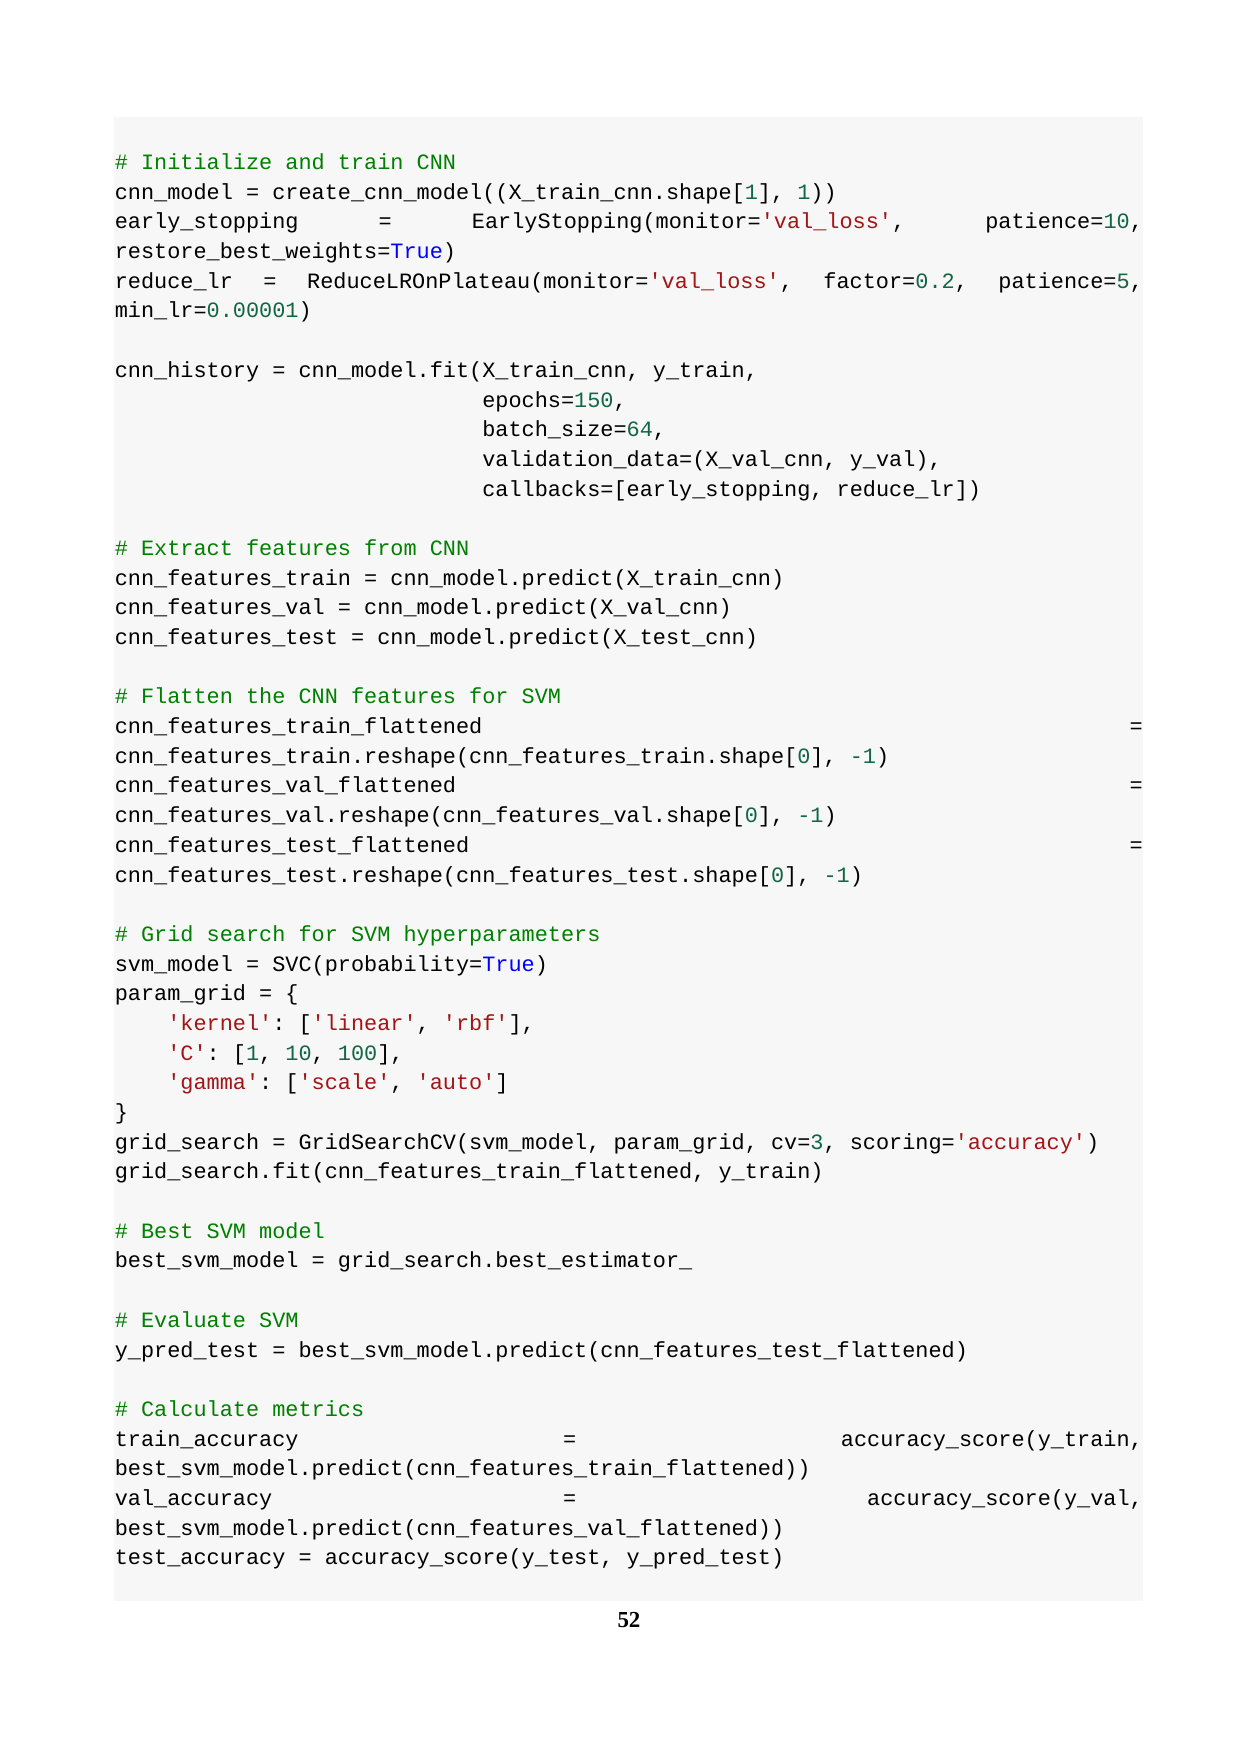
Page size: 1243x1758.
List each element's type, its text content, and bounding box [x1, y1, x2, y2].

text # Evaluate SVM [114, 1304, 1143, 1334]
text cnn_features_train_flattened = cnn_features_train.reshape(cnn_features_train.shape[0], -1) [114, 710, 1143, 770]
text cnn_model = create_cnn_model((X_train_cnn.shape[1], 1)) [114, 176, 1143, 206]
text param_grid = { [114, 978, 1143, 1007]
text val_accuracy = accuracy_score(y_val, best_svm_model.predict(cnn_features_val_flattened)) [114, 1482, 1143, 1542]
text 'gamma': ['scale', 'auto'] [114, 1067, 1143, 1096]
text } [114, 1096, 1143, 1126]
text cnn_features_val = cnn_model.predict(X_val_cnn) [114, 592, 1143, 621]
text # Calculate metrics [114, 1393, 1143, 1423]
text cnn_features_val_flattened = cnn_features_val.reshape(cnn_features_val.shape[0], -1) [114, 770, 1143, 829]
text y_pred_test = best_svm_model.predict(cnn_features_test_flattened) [114, 1334, 1143, 1363]
text reduce_lr = ReduceLROnPlateau(monitor='val_loss', factor=0.2, patience=5, min_lr=0.00001) [114, 265, 1143, 324]
text train_accuracy = accuracy_score(y_train, best_svm_model.predict(cnn_features_train_flattened)) [114, 1423, 1143, 1482]
text # Initialize and train CNN [114, 146, 1143, 176]
text cnn_features_test_flattened = cnn_features_test.reshape(cnn_features_test.shape[0], -1) [114, 829, 1143, 888]
text # Grid search for SVM hyperparameters [114, 918, 1143, 948]
text batch_size=64, [114, 413, 1143, 443]
text cnn_history = cnn_model.fit(X_train_cnn, y_train, [114, 354, 1143, 384]
text callbacks=[early_stopping, reduce_lr]) [114, 473, 1143, 503]
text grid_search = GridSearchCV(svm_model, param_grid, cv=3, scoring='accuracy') [114, 1126, 1143, 1156]
text early_stopping = EarlyStopping(monitor='val_loss', patience=10, restore_best_weights=True) [114, 206, 1143, 265]
text # Best SVM model [114, 1215, 1143, 1245]
text test_accuracy = accuracy_score(y_test, y_pred_test) [114, 1542, 1143, 1571]
text best_svm_model = grid_search.best_estimator_ [114, 1245, 1143, 1274]
text grid_search.fit(cnn_features_train_flattened, y_train) [114, 1156, 1143, 1185]
text # Flatten the CNN features for SVM [114, 681, 1143, 710]
text cnn_features_test = cnn_model.predict(X_test_cnn) [114, 621, 1143, 651]
text 'kernel': ['linear', 'rbf'], [114, 1007, 1143, 1037]
text cnn_features_train = cnn_model.predict(X_train_cnn) [114, 562, 1143, 592]
text 'C': [1, 10, 100], [114, 1037, 1143, 1067]
text validation_data=(X_val_cnn, y_val), [114, 443, 1143, 473]
text svm_model = SVC(probability=True) [114, 948, 1143, 978]
text epochs=150, [114, 384, 1143, 413]
text # Extract features from CNN [114, 532, 1143, 562]
